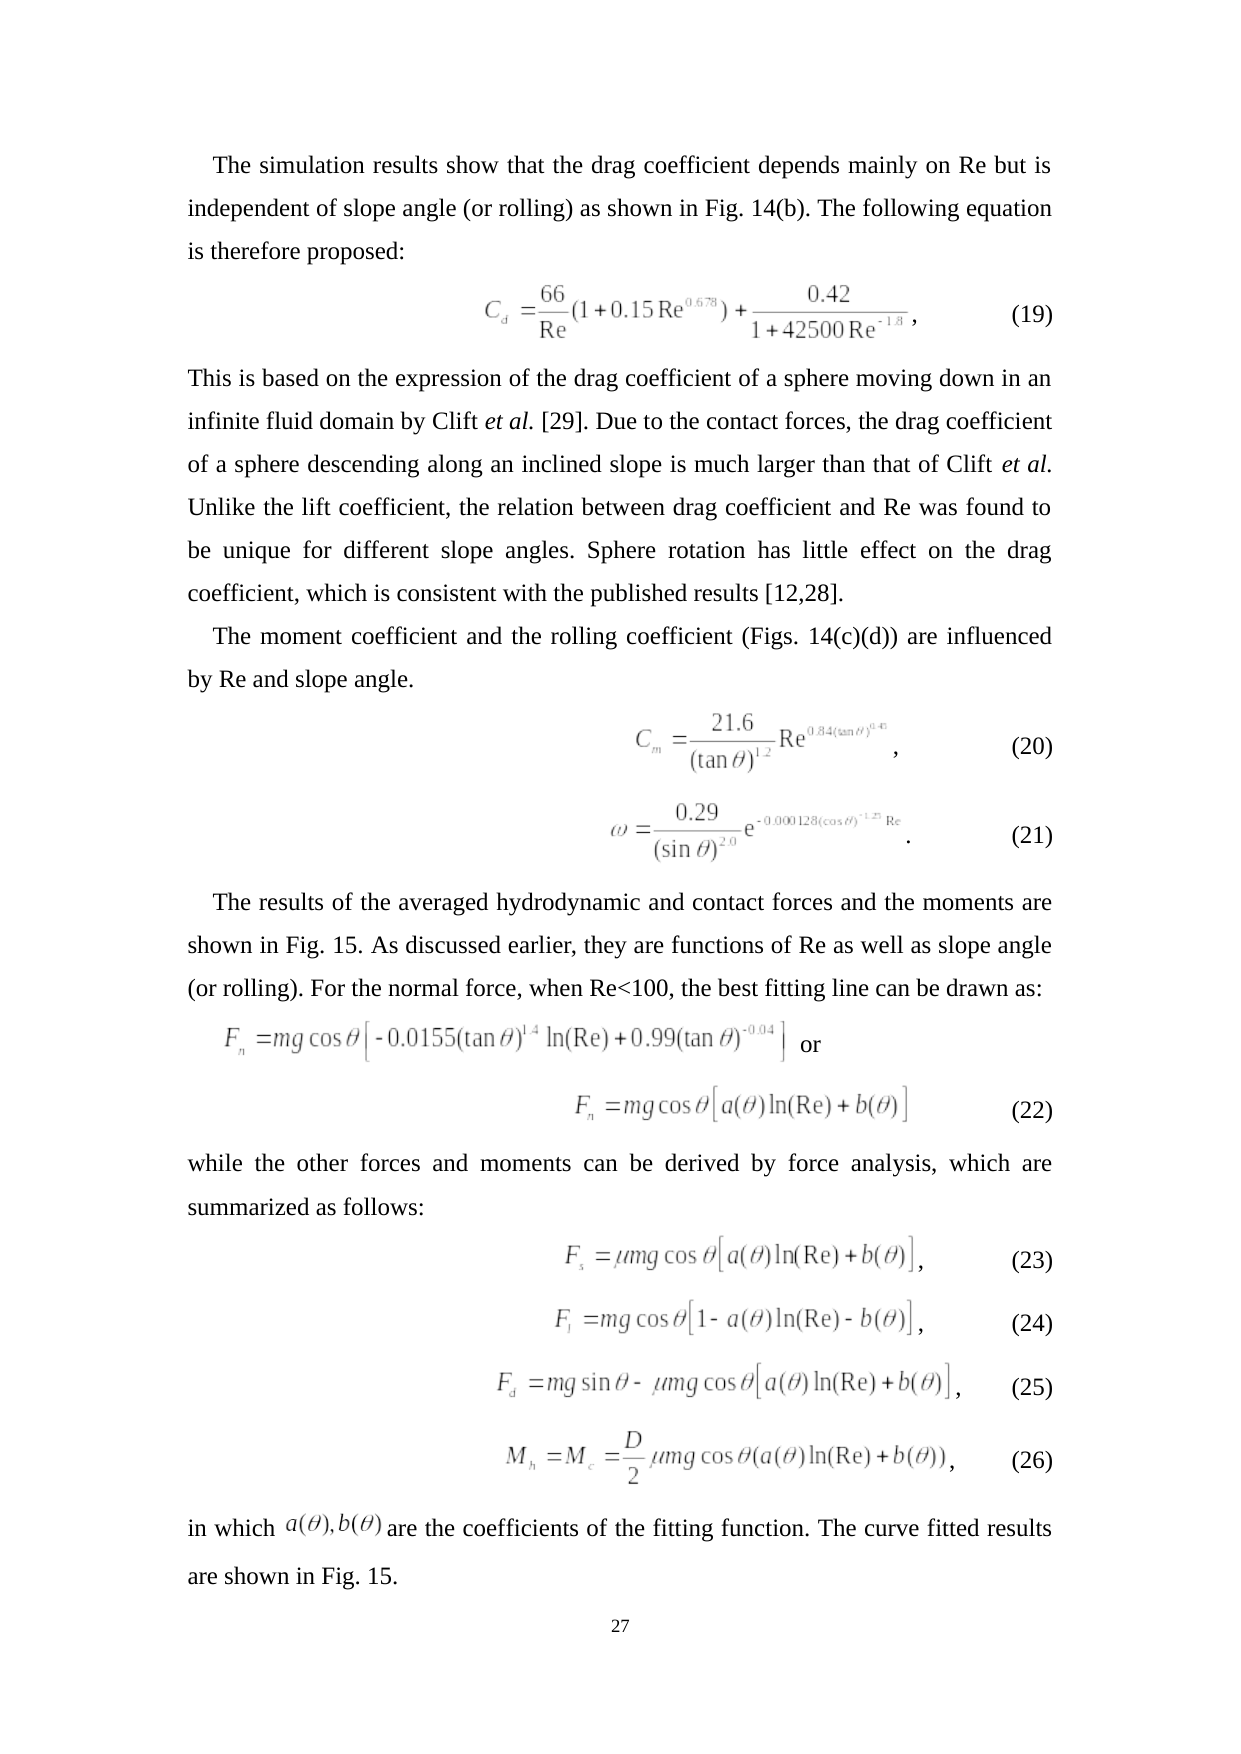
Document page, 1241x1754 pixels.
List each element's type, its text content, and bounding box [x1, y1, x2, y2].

text The results of the averaged hydrodynamic and contact forces and the moments are shown in Fig. 15. As discussed earlier, they are functions of Re as well as slope angle (or rolling). For the normal force, when Re<100, the best fitting line can be drawn as: [187, 887, 1053, 1002]
text , (20) [187, 708, 1053, 783]
text or [187, 1016, 1053, 1071]
text , (24) [187, 1298, 1053, 1347]
text while the other forces and moments can be derived by force analysis, which are summarized as follows: [187, 1148, 1053, 1220]
text , (26) [187, 1425, 1053, 1494]
text The moment coefficient and the rolling coefficient (Figs. 14(c)(d)) are influenced by Re and slope angle. [187, 621, 1053, 693]
text , (25) [187, 1362, 1053, 1411]
text The simulation results show that the drag coefficient depends mainly on Re but is independent of slope angle (or rolling) as shown in Fig. 14(b). The following equation is therefore proposed: [187, 150, 1053, 265]
text in which are the coefficients of the fitting function. The curve fitted results are shown in Fig. 15. [187, 1509, 1053, 1589]
text (22) [187, 1085, 1053, 1134]
text . (21) [187, 797, 1053, 872]
text This is based on the expression of the drag coefficient of a sphere moving down in an infinite fluid domain by Clift et al. [29]. Due to the contact forces, the drag coefficient of a sphere descending along an inclined slope is much larger than that of Clift et al. Unlike the lift coefficient, the relation between drag coefficient and Re was found to be unique for different slope angles. Sphere rotation has little effect on the drag coefficient, which is consistent with the published results [12,28]. [187, 363, 1053, 607]
text , (19) [187, 279, 1053, 348]
text , (23) [187, 1235, 1053, 1284]
